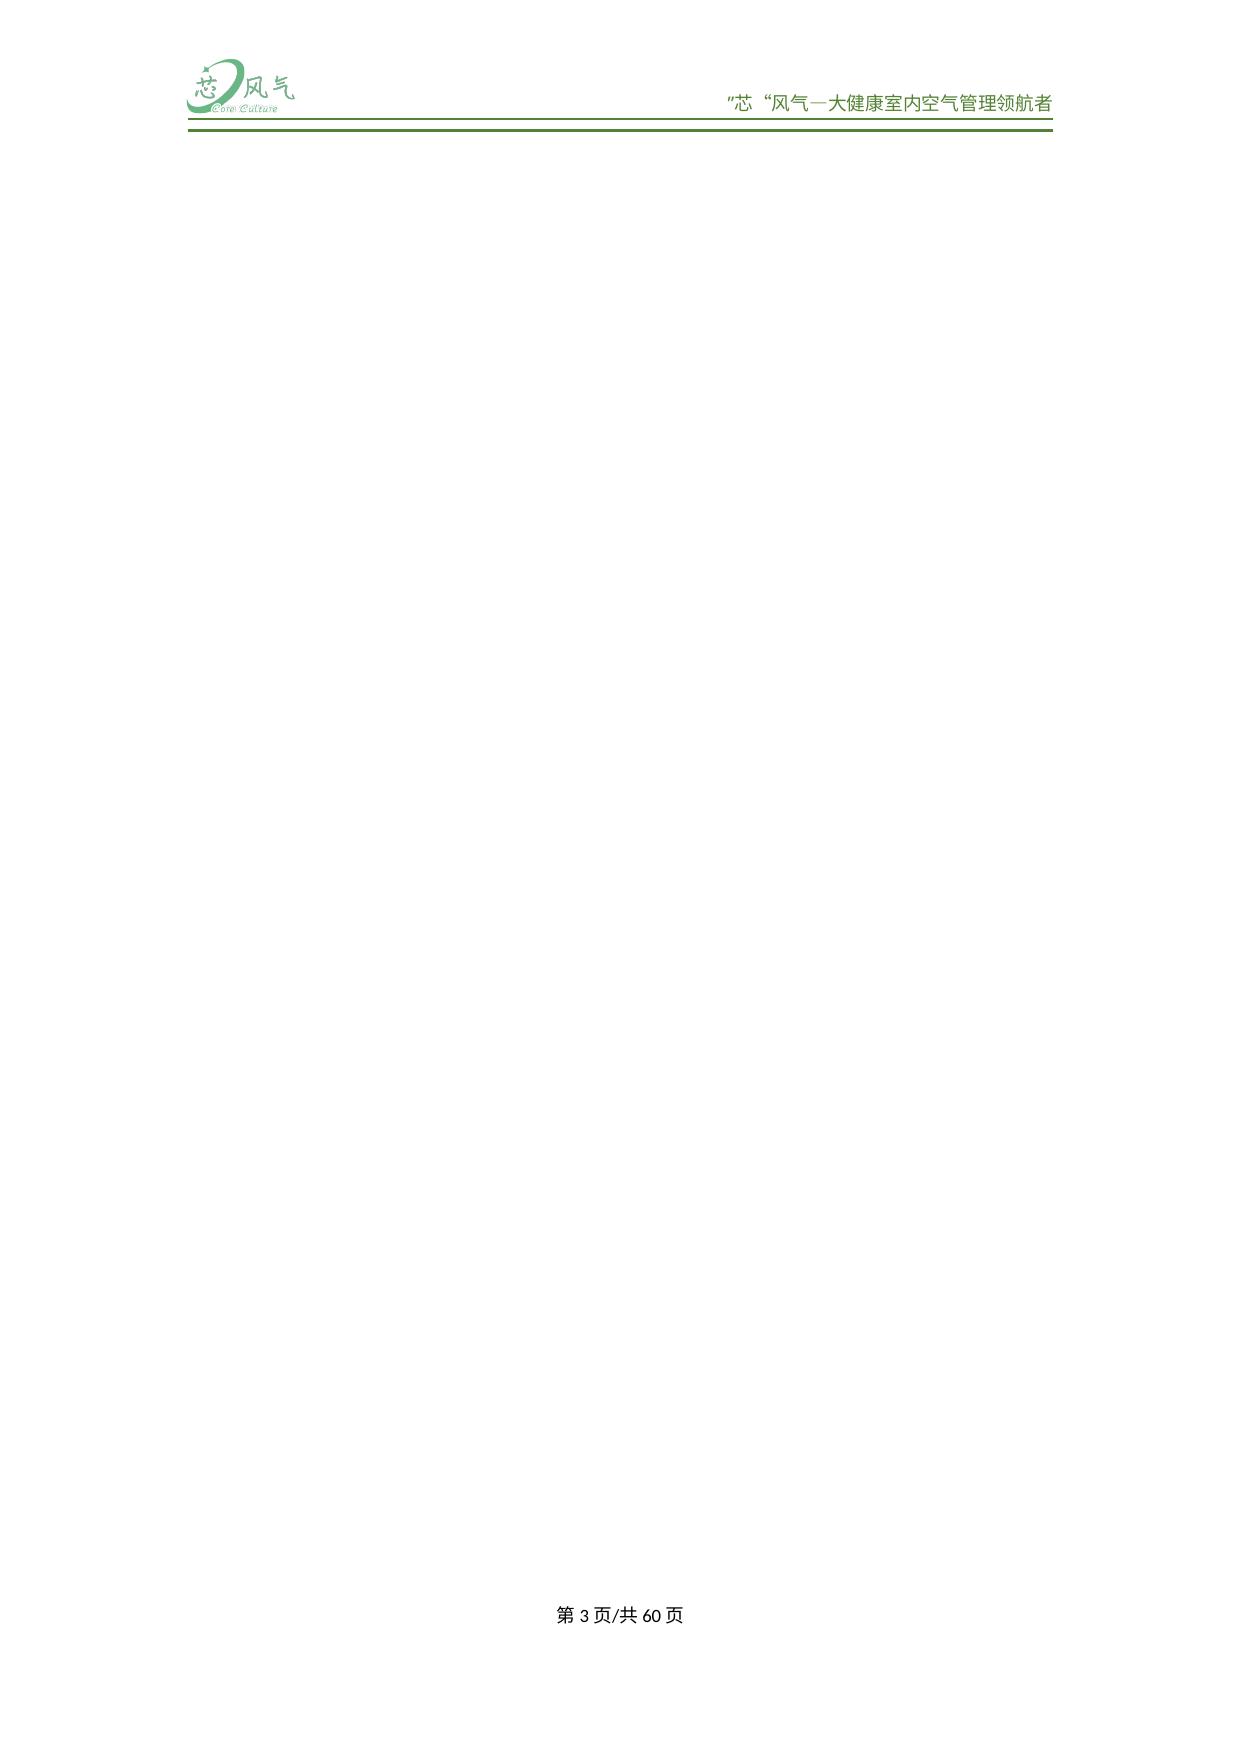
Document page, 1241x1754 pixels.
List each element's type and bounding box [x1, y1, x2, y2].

picture [123, 26, 328, 149]
